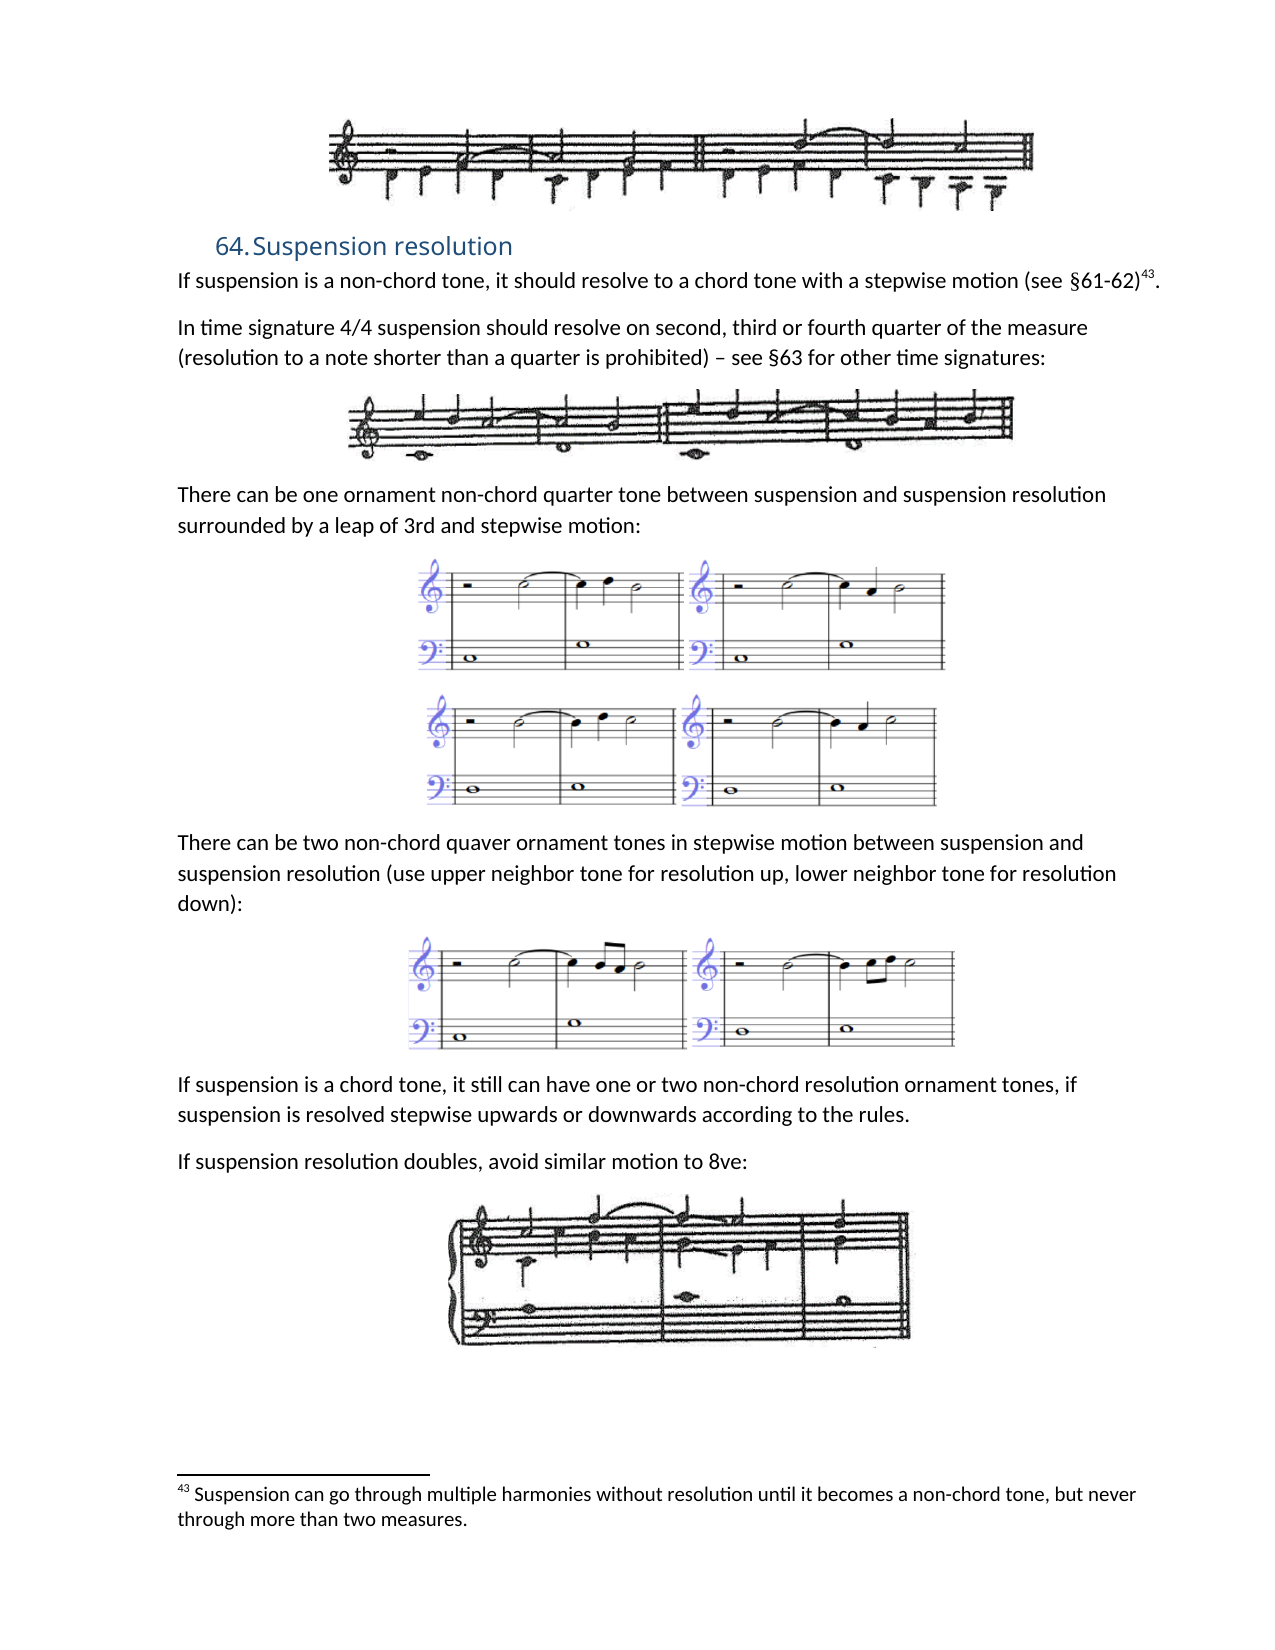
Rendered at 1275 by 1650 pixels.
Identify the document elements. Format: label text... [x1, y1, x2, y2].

picture [328, 118, 1035, 211]
picture [408, 935, 688, 1051]
picture [426, 694, 677, 810]
subtitle Suspension resolution [215, 229, 1186, 263]
text There can be one ornament non-chord quarter tone between suspension and suspension resolution surrounded by a leap of 3rd and stepwise motion: [177, 481, 1186, 539]
picture [346, 389, 1018, 462]
picture [681, 693, 937, 810]
picture [418, 557, 684, 675]
picture [692, 936, 955, 1051]
picture [689, 558, 946, 675]
text If suspension resolution doubles, avoid similar motion to 8ve: [177, 1147, 1186, 1175]
text There can be two non-chord quaver ornament tones in stepwise motion between suspension and suspension resolution (use upper neighbor tone for resolution up, lower neighbor tone for resolution down): [177, 828, 1186, 917]
picture [448, 1193, 916, 1348]
text If suspension is a non-chord tone, it should resolve to a chord tone with a stepwise motion (see §61-62). [177, 266, 1186, 294]
text In time signature 4/4 suspension should resolve on second, third or fourth quarter of the measure (resolution to a note shorter than a quarter is prohibited) – see §63 for other time signatures: [177, 313, 1186, 371]
text If suspension is a chord tone, it still can have one or two non-chord resolution ornament tones, if suspension is resolved stepwise upwards or downwards according to the rules. [177, 1070, 1186, 1128]
